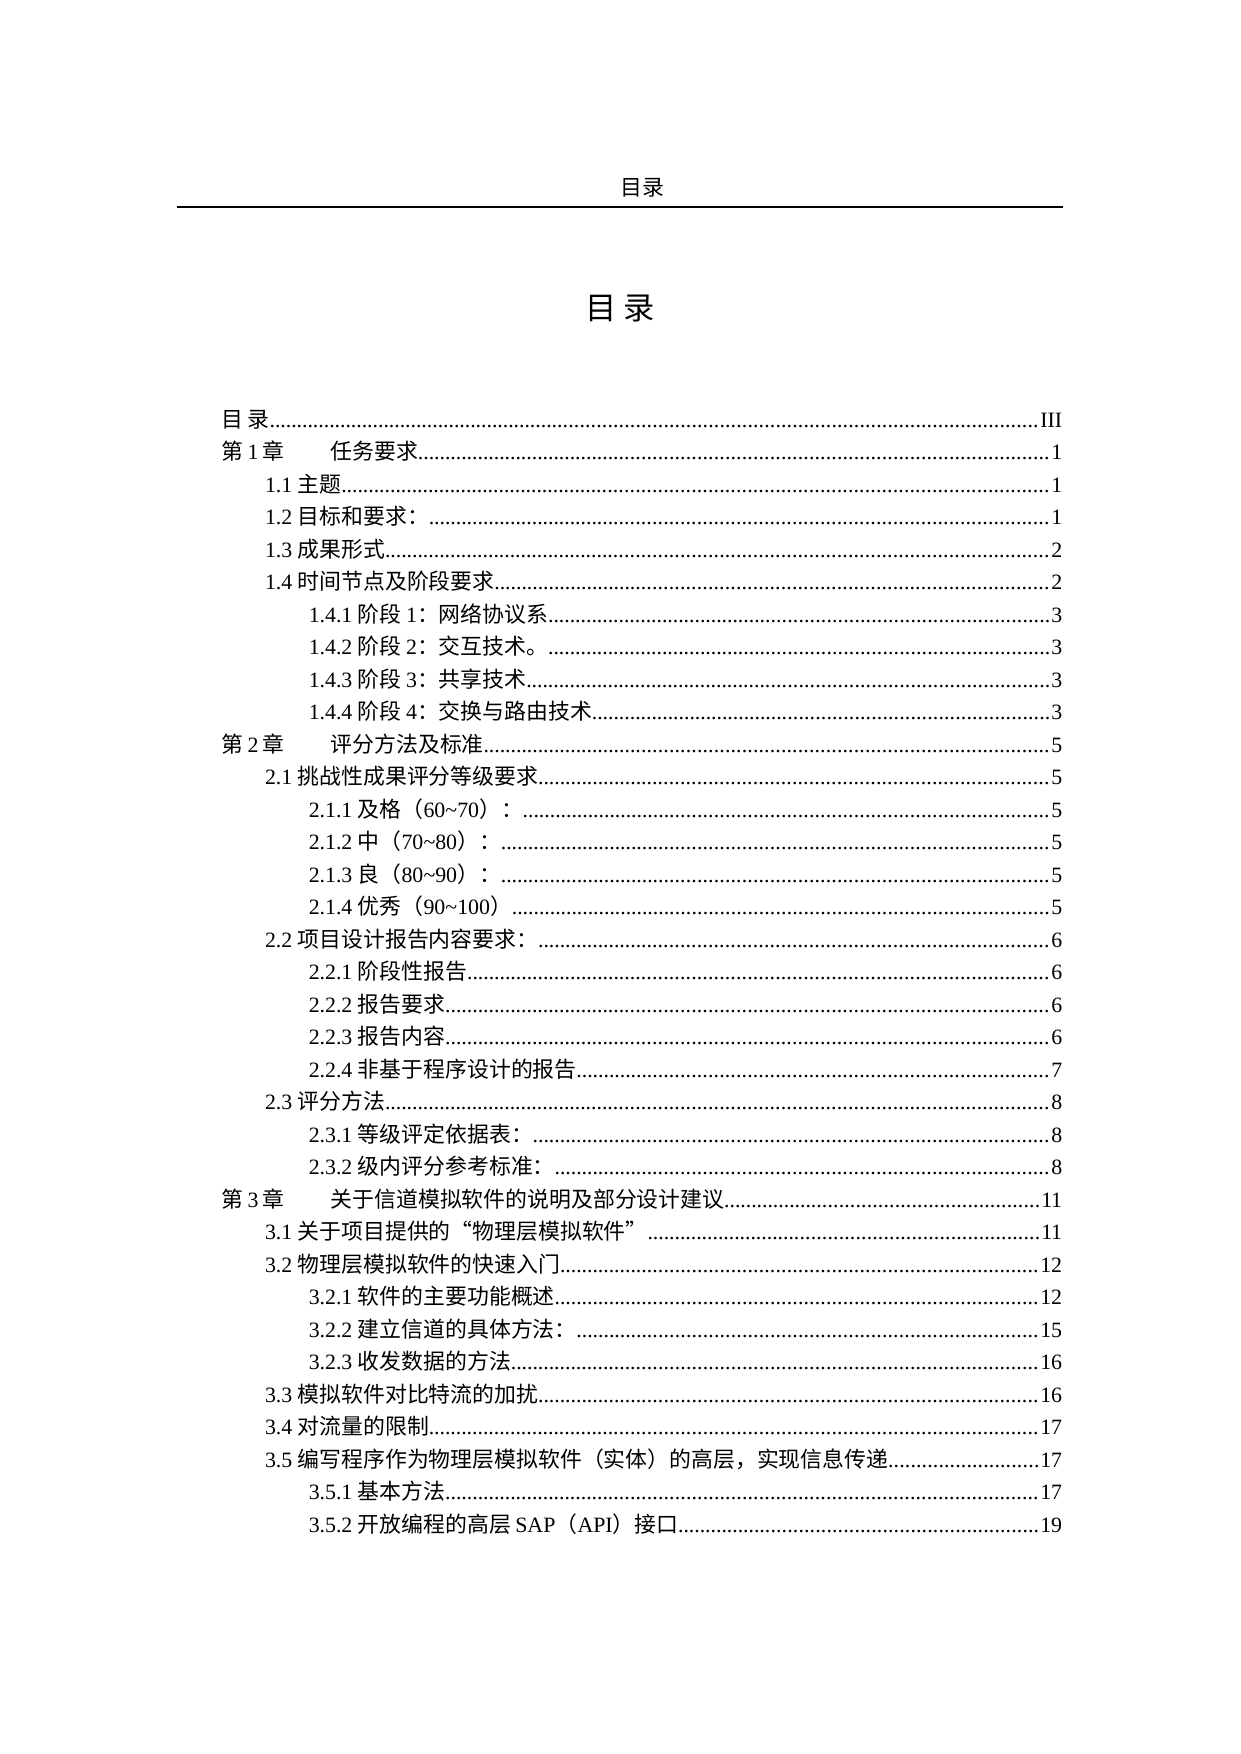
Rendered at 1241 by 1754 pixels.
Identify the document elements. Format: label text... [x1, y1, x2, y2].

text 第2章 评分方法及标准 5 [177, 726, 1063, 759]
text 3.5 编写程序作为物理层模拟软件（实体）的高层，实现信息传递 17 [221, 1441, 1063, 1474]
text 2.3.2 级内评分参考标准： 8 [265, 1149, 1063, 1181]
text 2.3 评分方法 8 [221, 1084, 1063, 1116]
text 1.2 目标和要求： 1 [221, 499, 1063, 531]
text 2.2.2 报告要求 6 [265, 986, 1063, 1019]
text 1.1 主题 1 [221, 466, 1063, 499]
subtitle 目 录 [177, 274, 1063, 339]
text 1.4.4 阶段4：交换与路由技术 3 [265, 694, 1063, 726]
text 3.3 模拟软件对比特流的加扰 16 [221, 1376, 1063, 1409]
text 第3章 关于信道模拟软件的说明及部分设计建议 11 [177, 1181, 1063, 1214]
text 1.4.2 阶段2：交互技术。 3 [265, 629, 1063, 661]
text 目 录 III [177, 401, 1063, 434]
text 1.3 成果形式 2 [221, 531, 1063, 564]
text 2.3.1 等级评定依据表： 8 [265, 1116, 1063, 1149]
text 3.5.1 基本方法 17 [265, 1474, 1063, 1506]
text 3.5.2 开放编程的高层SAP（API）接口 19 [265, 1506, 1063, 1539]
text 2.2.4 非基于程序设计的报告 7 [265, 1051, 1063, 1084]
text 3.2.3 收发数据的方法 16 [265, 1344, 1063, 1376]
text 2.1.2 中（70~80）： 5 [265, 824, 1063, 856]
text 1.4.1 阶段1：网络协议系 3 [265, 596, 1063, 629]
text 2.2.1 阶段性报告 6 [265, 954, 1063, 986]
text 2.1.1 及格（60~70）： 5 [265, 791, 1063, 824]
text 2.2.3 报告内容 6 [265, 1019, 1063, 1051]
text 2.1.4 优秀（90~100） 5 [265, 889, 1063, 921]
text 2.1.3 良（80~90）： 5 [265, 856, 1063, 889]
text 1.4.3 阶段3：共享技术 3 [265, 661, 1063, 694]
text 1.4 时间节点及阶段要求 2 [221, 564, 1063, 596]
text 3.2.1 软件的主要功能概述 12 [265, 1279, 1063, 1311]
text 2.2 项目设计报告内容要求： 6 [221, 921, 1063, 954]
text 3.1 关于项目提供的“物理层模拟软件” 11 [221, 1214, 1063, 1246]
text 第1章 任务要求 1 [177, 434, 1063, 466]
text 3.4 对流量的限制 17 [221, 1409, 1063, 1441]
text 3.2.2 建立信道的具体方法： 15 [265, 1311, 1063, 1344]
text 2.1 挑战性成果评分等级要求 5 [221, 759, 1063, 791]
text 3.2 物理层模拟软件的快速入门 12 [221, 1246, 1063, 1279]
